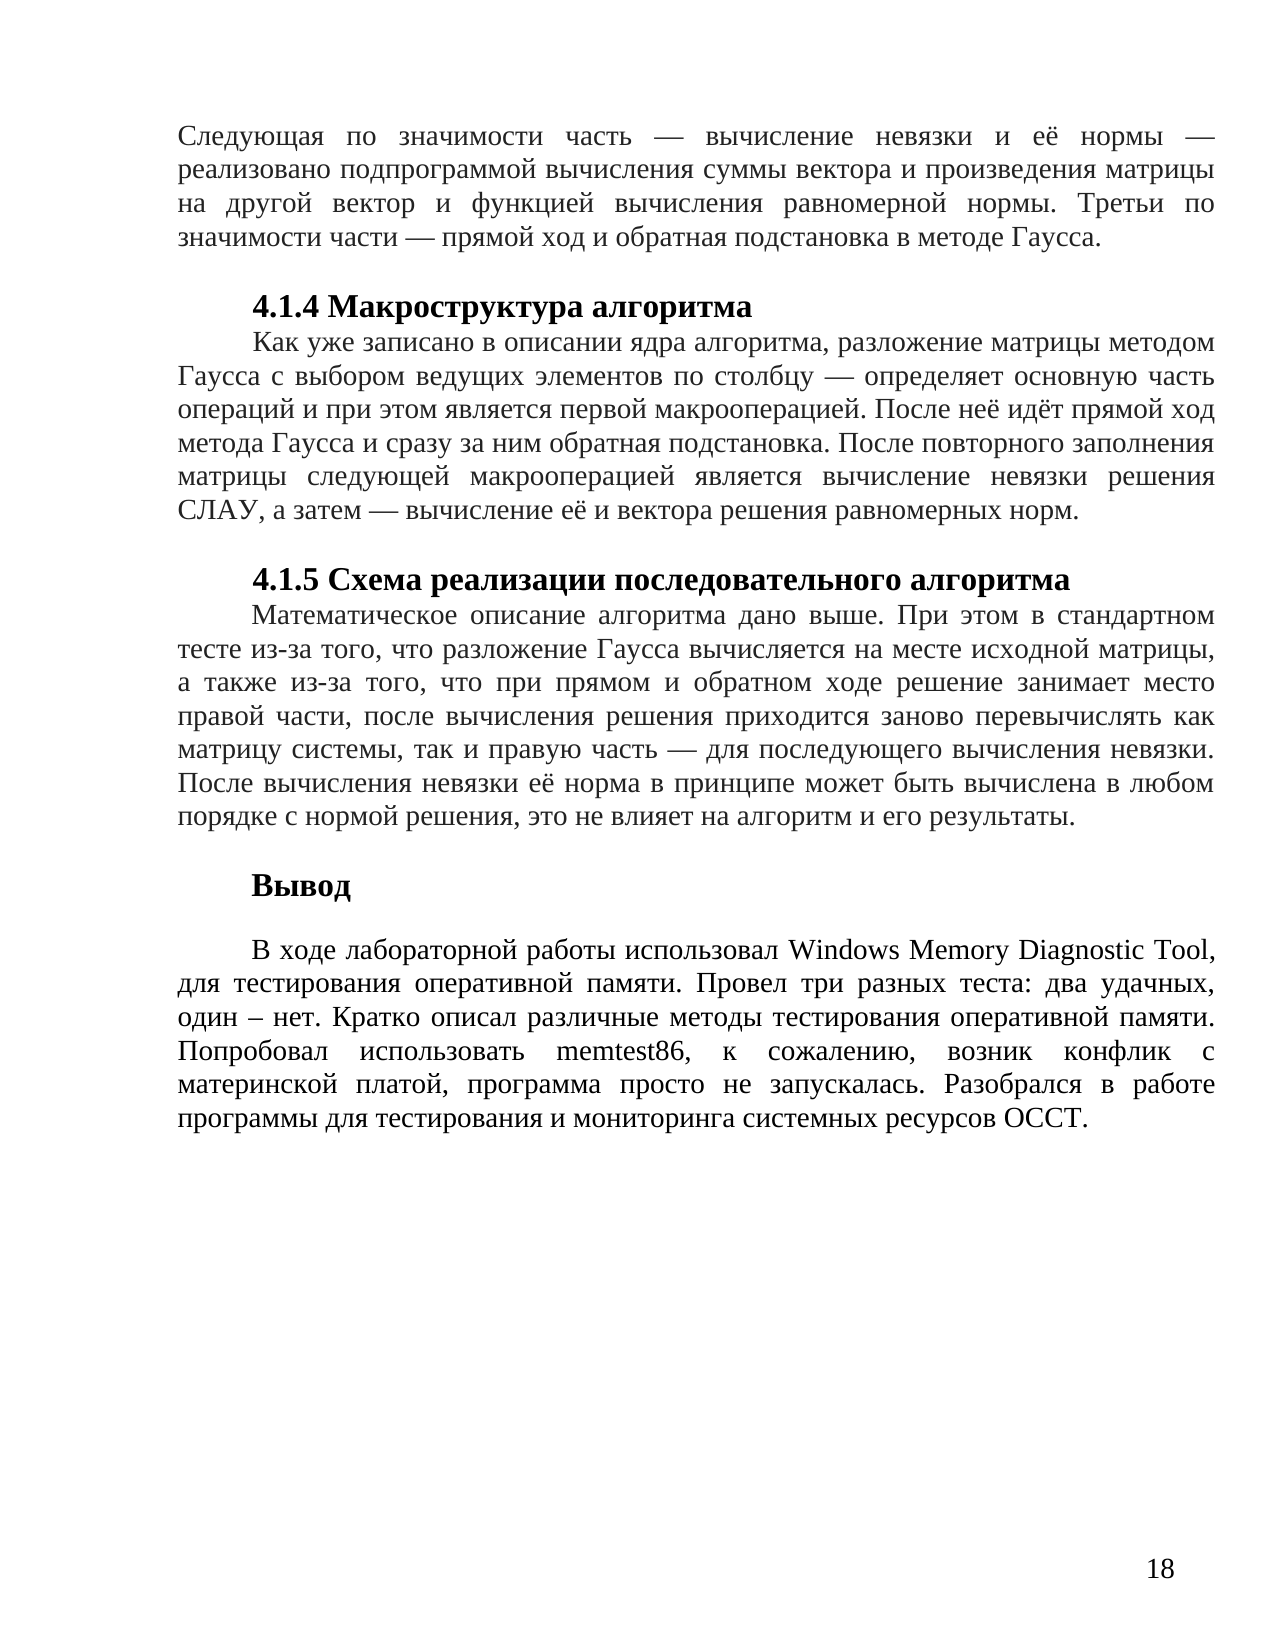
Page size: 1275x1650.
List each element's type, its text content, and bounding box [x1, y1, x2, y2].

text Математическое описание алгоритма дано выше. При этом в стандартном тесте из-за того, что разложение Гаусса вычисляется на месте исходной матрицы, а также из-за того, что при прямом и обратном ходе решение занимает место правой части, после вычисления решения приходится заново перевычислять как матрицу системы, так и правую часть — для последующего вычисления невязки. После вычисления невязки её норма в принципе может быть вычислена в любом порядке с нормой решения, это не влияет на алгоритм и его результаты. [177, 597, 1216, 832]
text Как уже записано в описании ядра алгоритма, разложение матрицы методом Гаусса с выбором ведущих элементов по столбцу — определяет основную часть операций и при этом является первой макрооперацией. После неё идёт прямой ход метода Гаусса и сразу за ним обратная подстановка. После повторного заполнения матрицы следующей макрооперацией является вычисление невязки решения СЛАУ, а затем — вычисление её и вектора решения равномерных норм. [177, 324, 1216, 525]
text 4.1.5 Схема реализации последовательного алгоритма [177, 559, 1216, 597]
text В ходе лабораторной работы использовал Windows Memory Diagnostic Tool, для тестирования оперативной памяти. Провел три разных теста: два удачных, один – нет. Кратко описал различные методы тестирования оперативной памяти. Попробовал использовать memtest86, к сожалению, возник конфлик с материнской платой, программа просто не запускалась. Разобрался в работе программы для тестирования и мониторинга системных ресурсов OCCT. [177, 932, 1216, 1133]
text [177, 118, 1216, 252]
text 4.1.4 Макроструктура алгоритма [177, 286, 1216, 324]
text Вывод [177, 866, 1216, 904]
